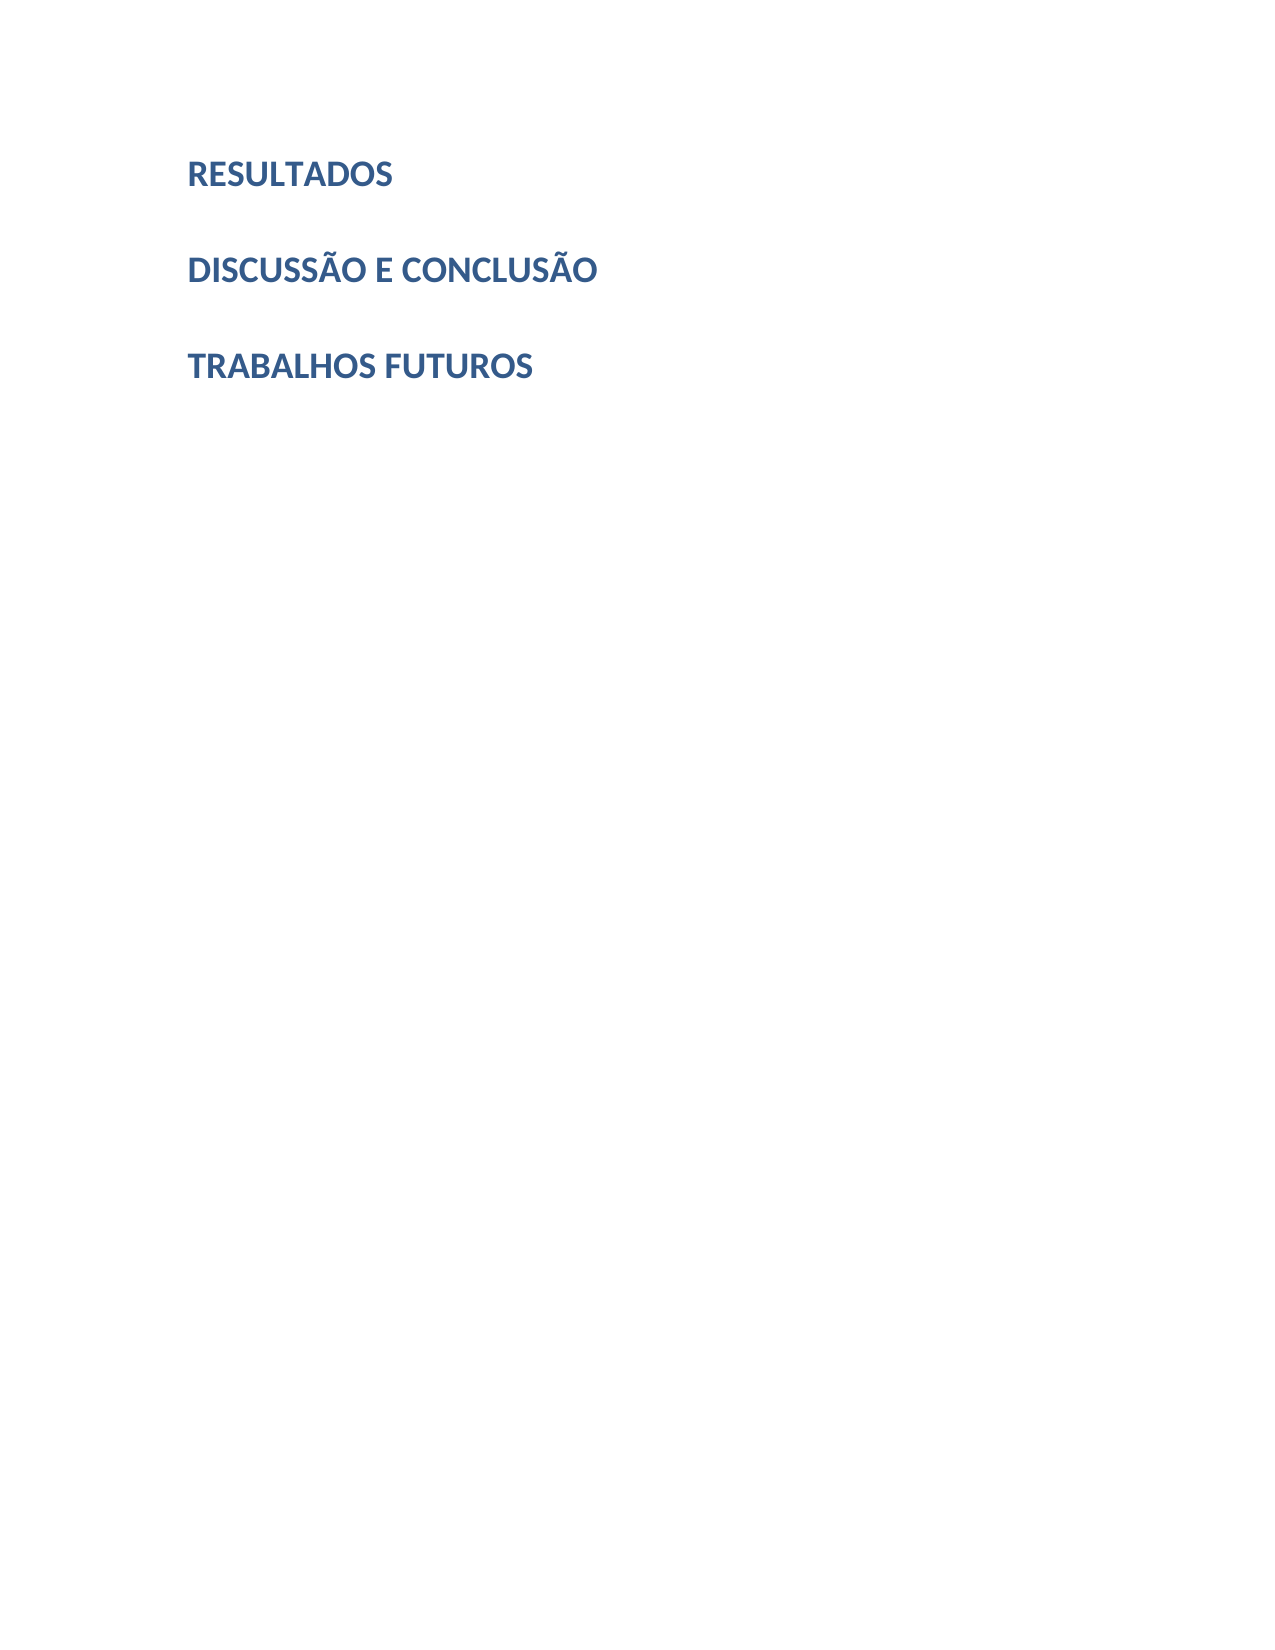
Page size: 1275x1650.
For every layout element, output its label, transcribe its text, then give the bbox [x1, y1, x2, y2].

text TRABALHOS FUTUROS [187, 342, 1087, 387]
text DISCUSSÃO E CONCLUSÃO [187, 246, 1087, 292]
text RESULTADOS [187, 150, 1087, 196]
